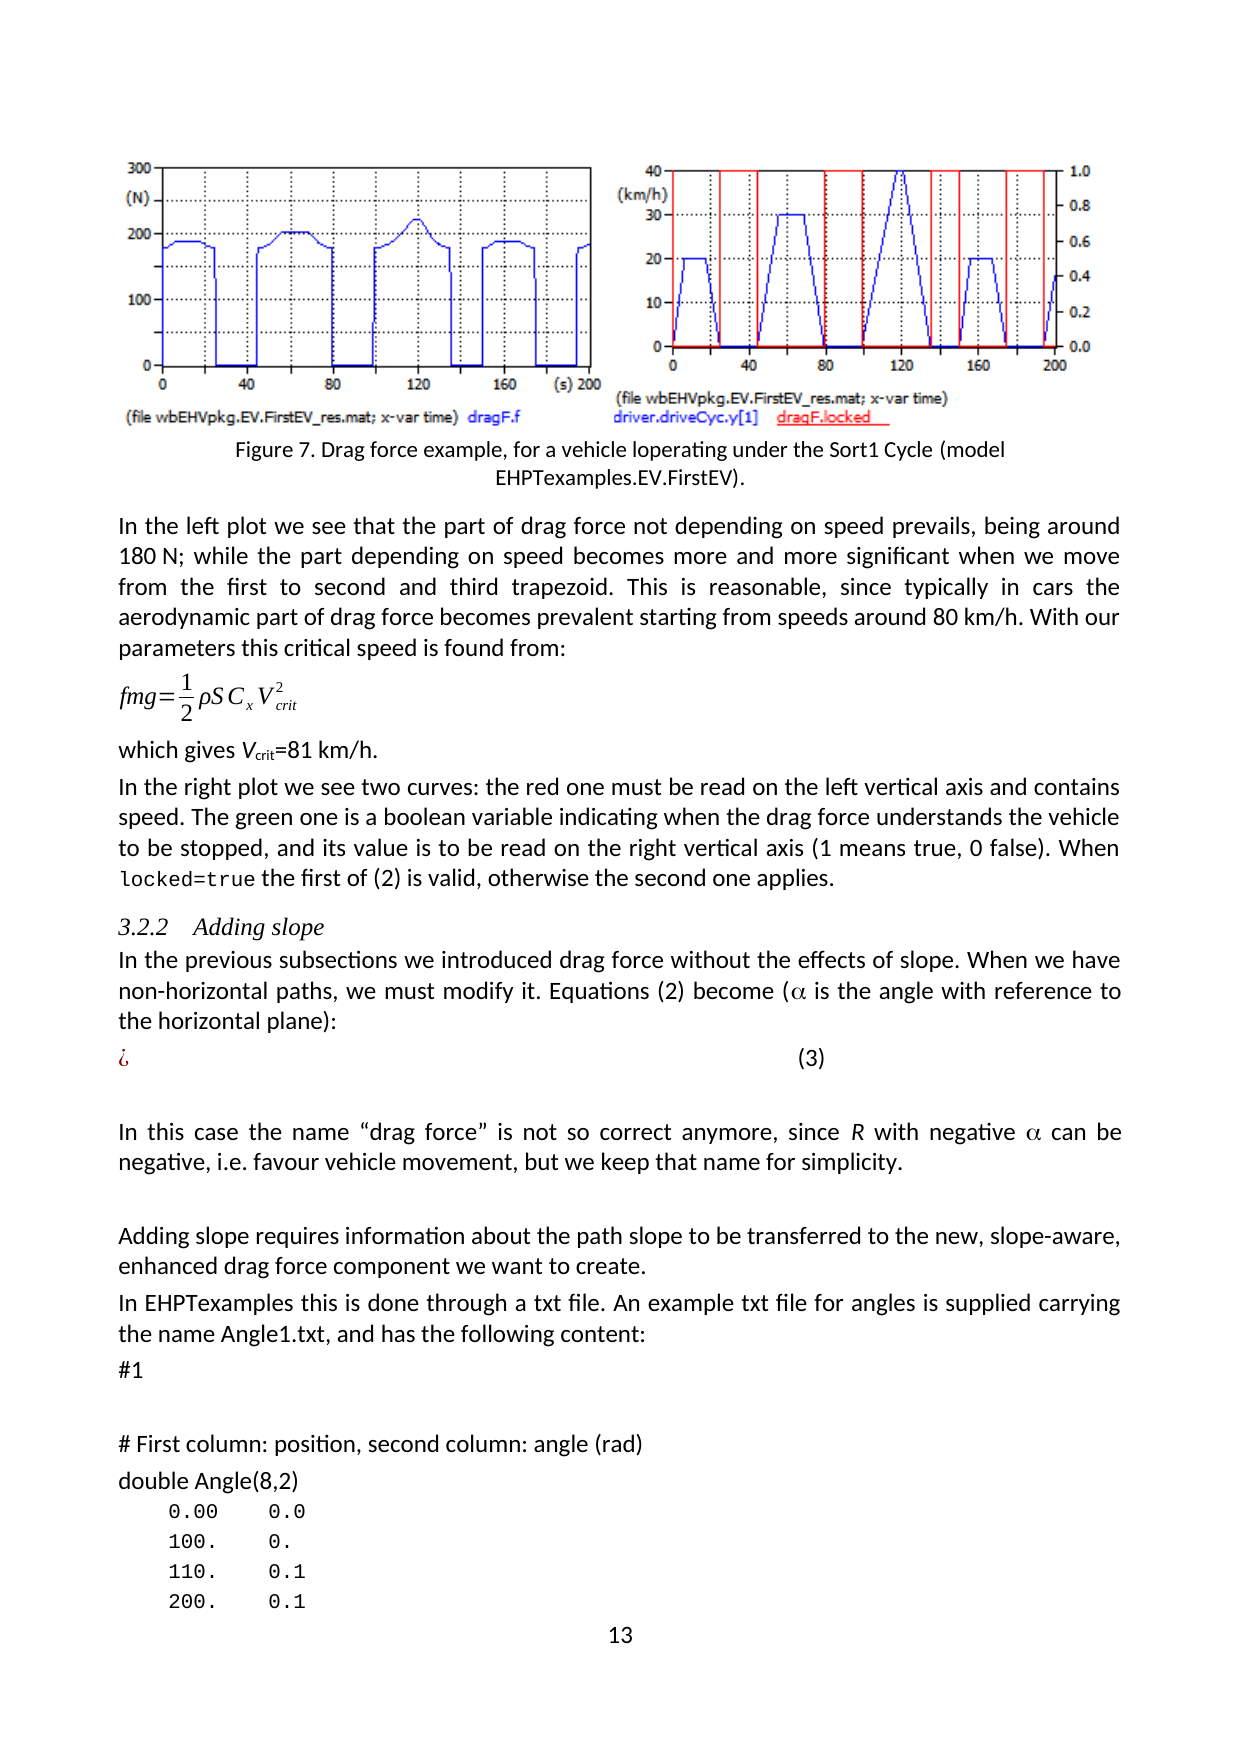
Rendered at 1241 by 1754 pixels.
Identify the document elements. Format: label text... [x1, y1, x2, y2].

picture [613, 150, 1095, 429]
text 0.00 0.0 [118, 1502, 1122, 1525]
text Adding slope requires information about the path slope to be transferred to the new, slope-aware, enhanced drag force component we want to create. [118, 1220, 1122, 1281]
text which gives Vcrit=81 km/h. [118, 734, 1122, 764]
subtitle Adding slope [118, 912, 1122, 940]
picture [123, 147, 608, 429]
text Figure 7. Drag force example, for a vehicle loperating under the Sort1 Cycle (model EHPTexamples.EV.FirstEV). [118, 435, 1122, 491]
text 100. 0. [118, 1531, 1122, 1555]
text 110. 0.1 [118, 1561, 1122, 1585]
text In EHPTexamples this is done through a txt file. An example txt file for angles is supplied carrying the name Angle1.txt, and has the following content: [118, 1287, 1122, 1348]
text # First column: position, second column: angle (rad) [118, 1428, 1122, 1458]
text (3) [118, 1042, 1122, 1073]
text #1 [118, 1354, 1122, 1385]
text In the left plot we see that the part of drag force not depending on speed prevails, being around 180 N; while the part depending on speed becomes more and more significant when we move from the first to second and third trapezoid. This is reasonable, since typically in cars the aerodynamic part of drag force becomes prevalent starting from speeds around 80 km/h. With our parameters this critical speed is found from: [118, 510, 1122, 662]
text double Angle(8,2) [118, 1465, 1122, 1495]
text 200. 0.1 [118, 1591, 1122, 1615]
text In this case the name “drag force” is not so correct anymore, since R with negative can be negative, i.e. favour vehicle movement, but we keep that name for simplicity. [118, 1116, 1122, 1177]
text In the previous subsections we introduced drag force without the effects of slope. When we have non-horizontal paths, we must modify it. Equations (2) become ( is the angle with reference to the horizontal plane): [118, 944, 1122, 1036]
